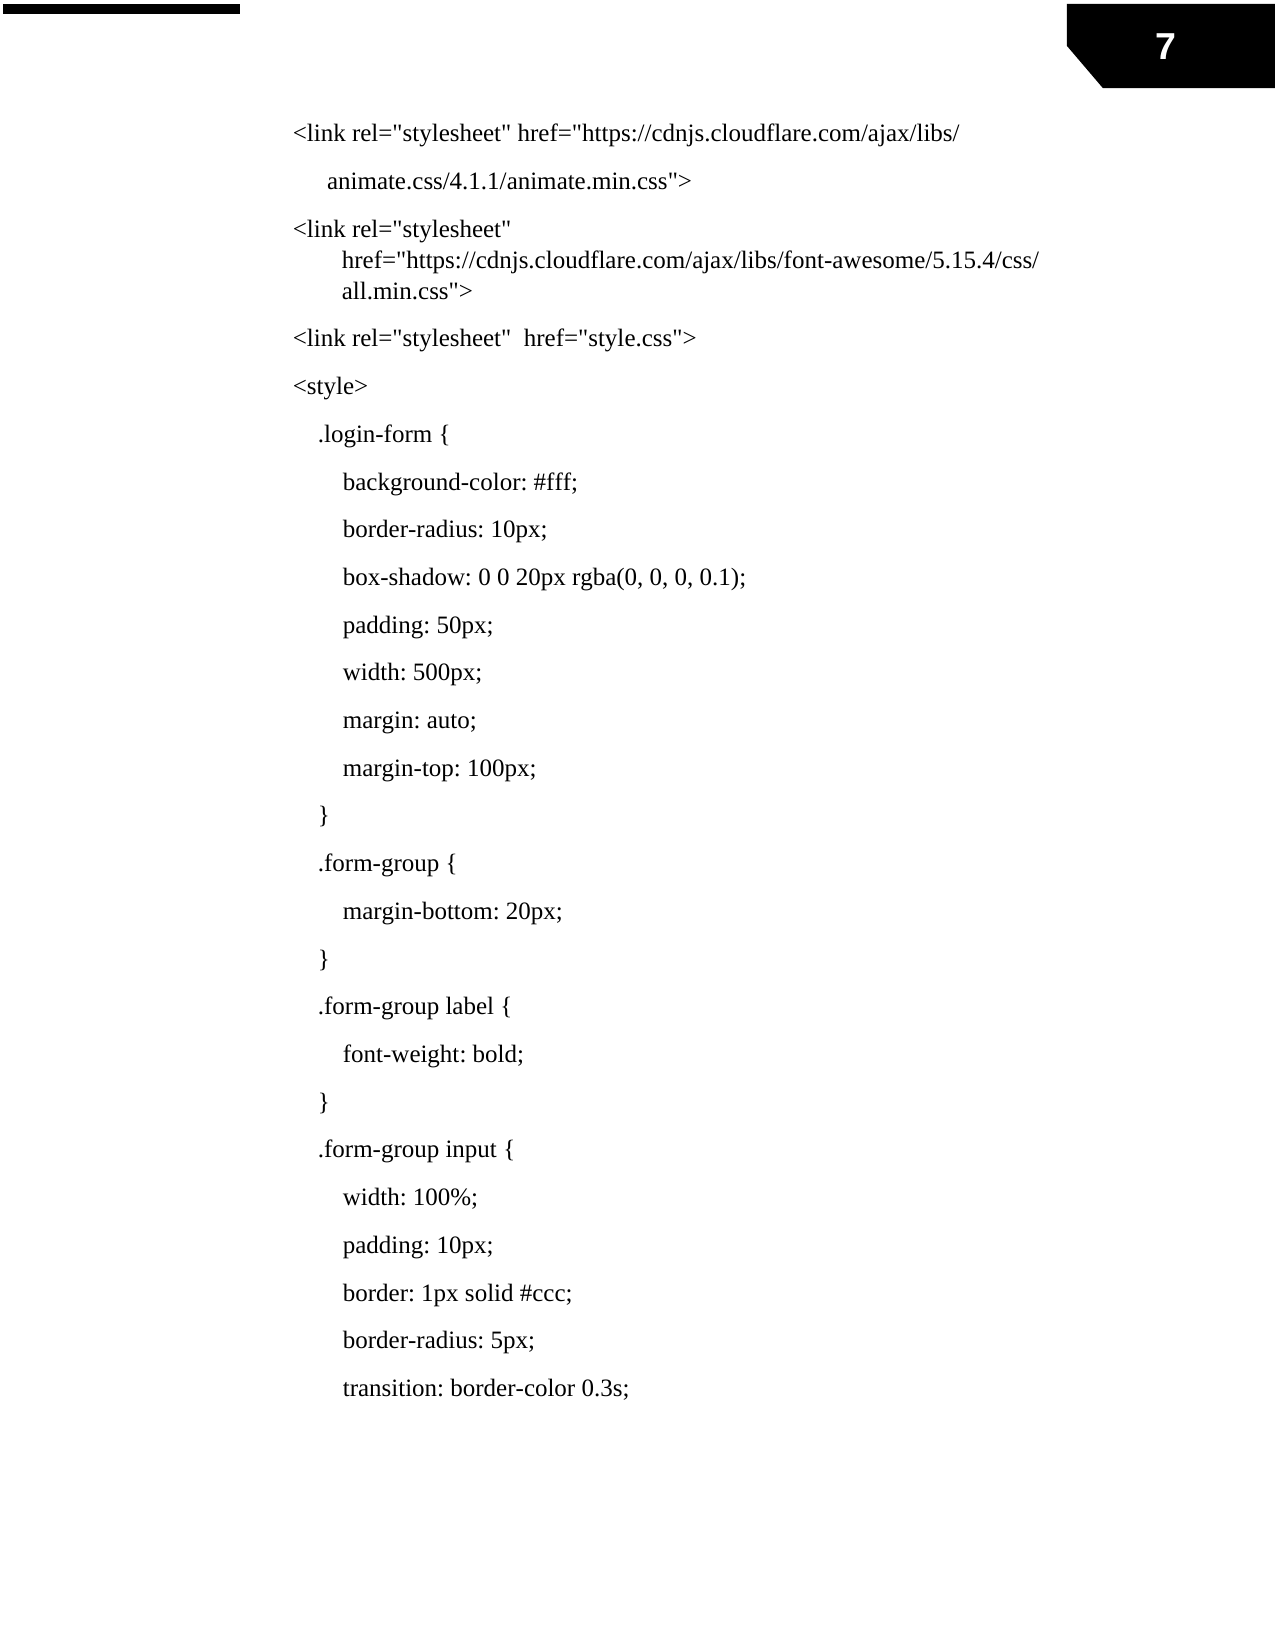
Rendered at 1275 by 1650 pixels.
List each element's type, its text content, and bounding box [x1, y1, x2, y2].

text padding: 50px; [209, 610, 1152, 638]
text .form-group { [209, 848, 1152, 877]
text <style> [209, 371, 1152, 400]
text } [209, 1087, 1152, 1116]
text margin-bottom: 20px; [209, 896, 1152, 925]
text margin-top: 100px; [209, 753, 1152, 782]
text box-shadow: 0 0 20px rgba(0, 0, 0, 0.1); [209, 562, 1152, 591]
text width: 100%; [209, 1182, 1152, 1211]
text .login-form { [209, 419, 1152, 448]
text padding: 10px; [209, 1230, 1152, 1259]
text border: 1px solid #ccc; [209, 1278, 1152, 1306]
text font-weight: bold; [209, 1039, 1152, 1068]
text <link rel="stylesheet" href="https://cdnjs.cloudflare.com/ajax/libs/font-awesome/5.15.4/css/all.min.css"> [268, 214, 1152, 304]
text } [209, 801, 1152, 829]
text margin: auto; [209, 705, 1152, 734]
text width: 500px; [209, 657, 1152, 686]
text animate.css/4.1.1/animate.min.css"> [327, 166, 1152, 195]
text <link rel="stylesheet" href="https://cdnjs.cloudflare.com/ajax/libs/ [268, 118, 1152, 147]
text transition: border-color 0.3s; [209, 1373, 1152, 1402]
text background-color: #fff; [209, 467, 1152, 495]
text border-radius: 5px; [209, 1325, 1152, 1354]
text .form-group input { [209, 1134, 1152, 1163]
text <link rel="stylesheet" href="style.css"> [209, 323, 1152, 352]
text border-radius: 10px; [209, 514, 1152, 543]
text } [209, 944, 1152, 972]
text .form-group label { [209, 991, 1152, 1020]
